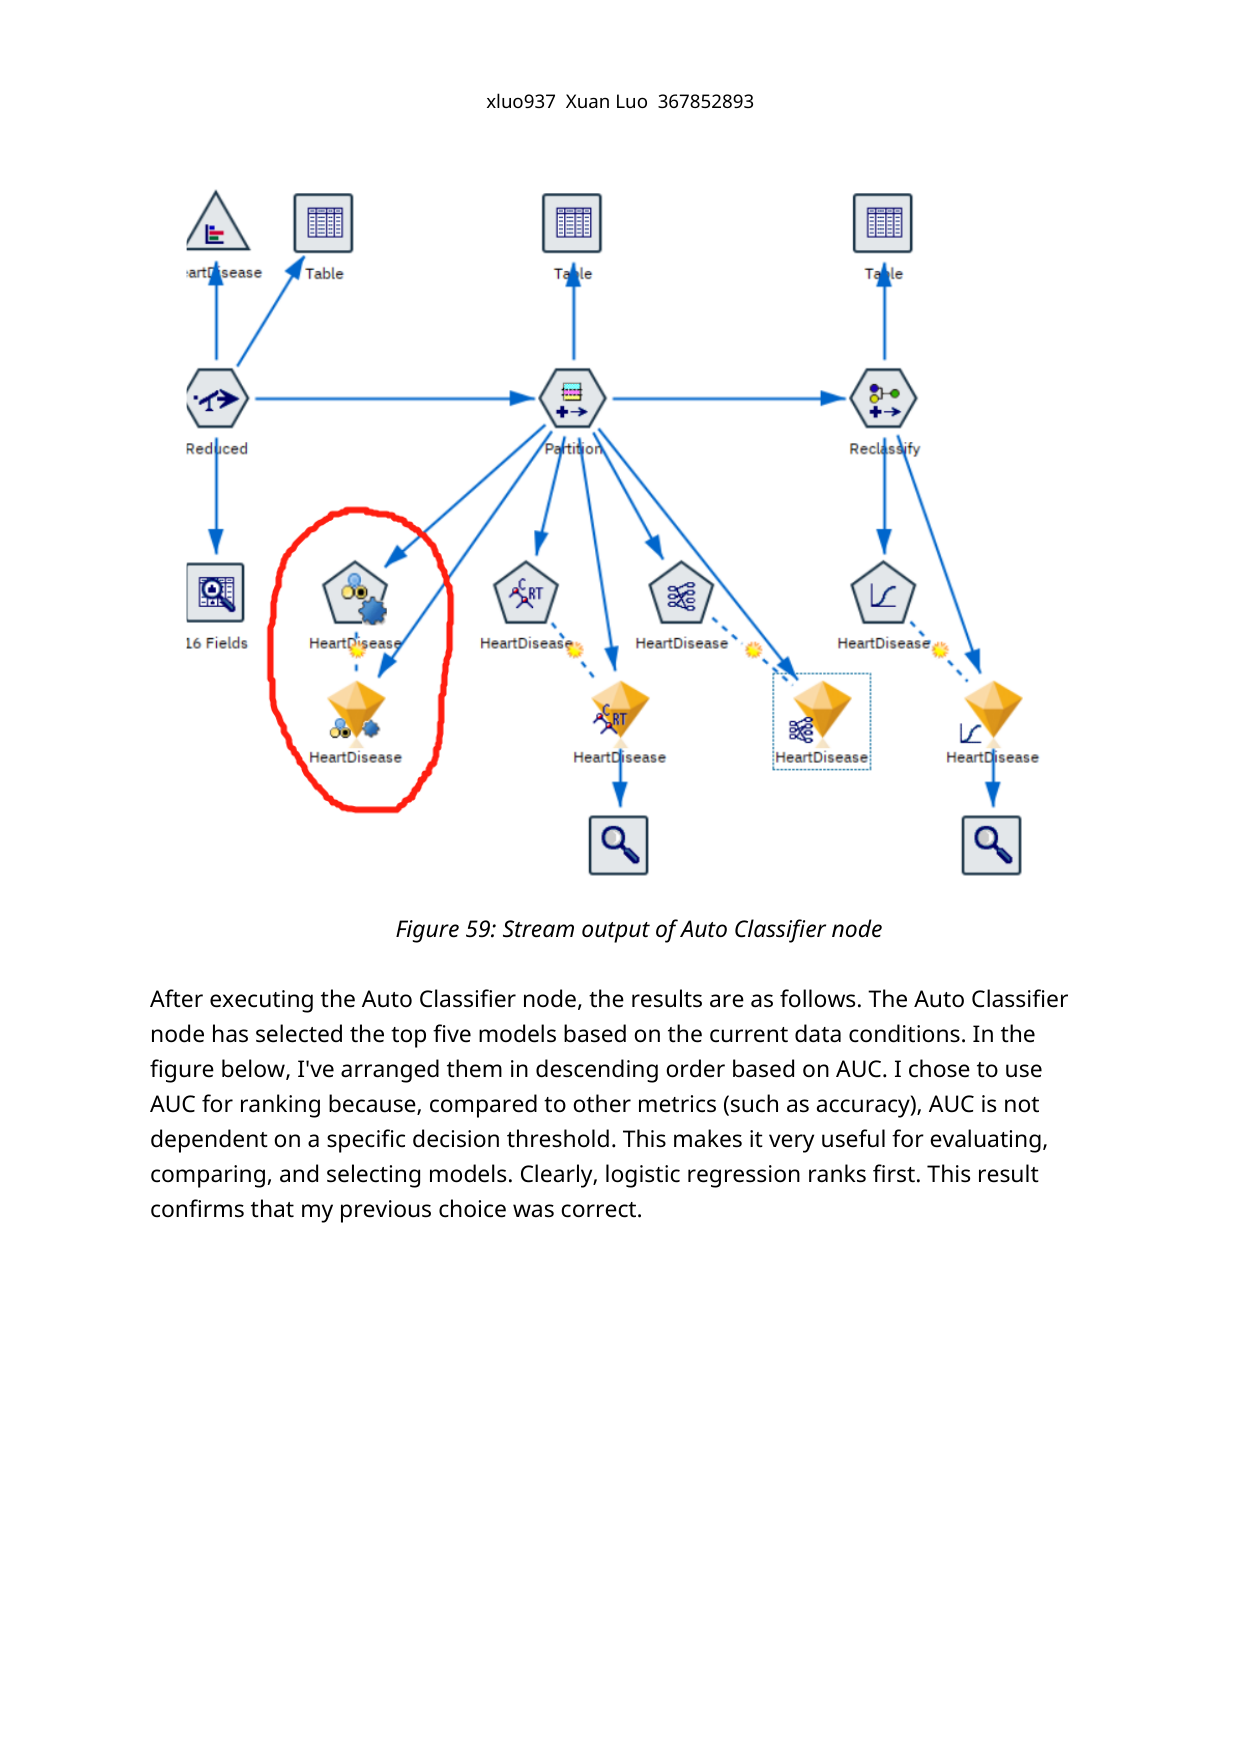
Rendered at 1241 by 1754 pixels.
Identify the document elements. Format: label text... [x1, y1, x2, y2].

text After executing the Auto Classifier node, the results are as follows. The Auto Classifier node has selected the top five models based on the current data conditions. In the figure below, I've arranged them in descending order based on AUC. I chose to use AUC for ranking because, compared to other metrics (such as accuracy), AUC is not dependent on a specific decision threshold. This makes it very useful for evaluating, comparing, and selecting models. Clearly, logistic regression ranks first. This result confirms that my previous choice was correct. [150, 982, 1090, 1224]
text Figure 59: Stream output of Auto Classifier node [187, 912, 1090, 944]
picture [186, 162, 1054, 885]
